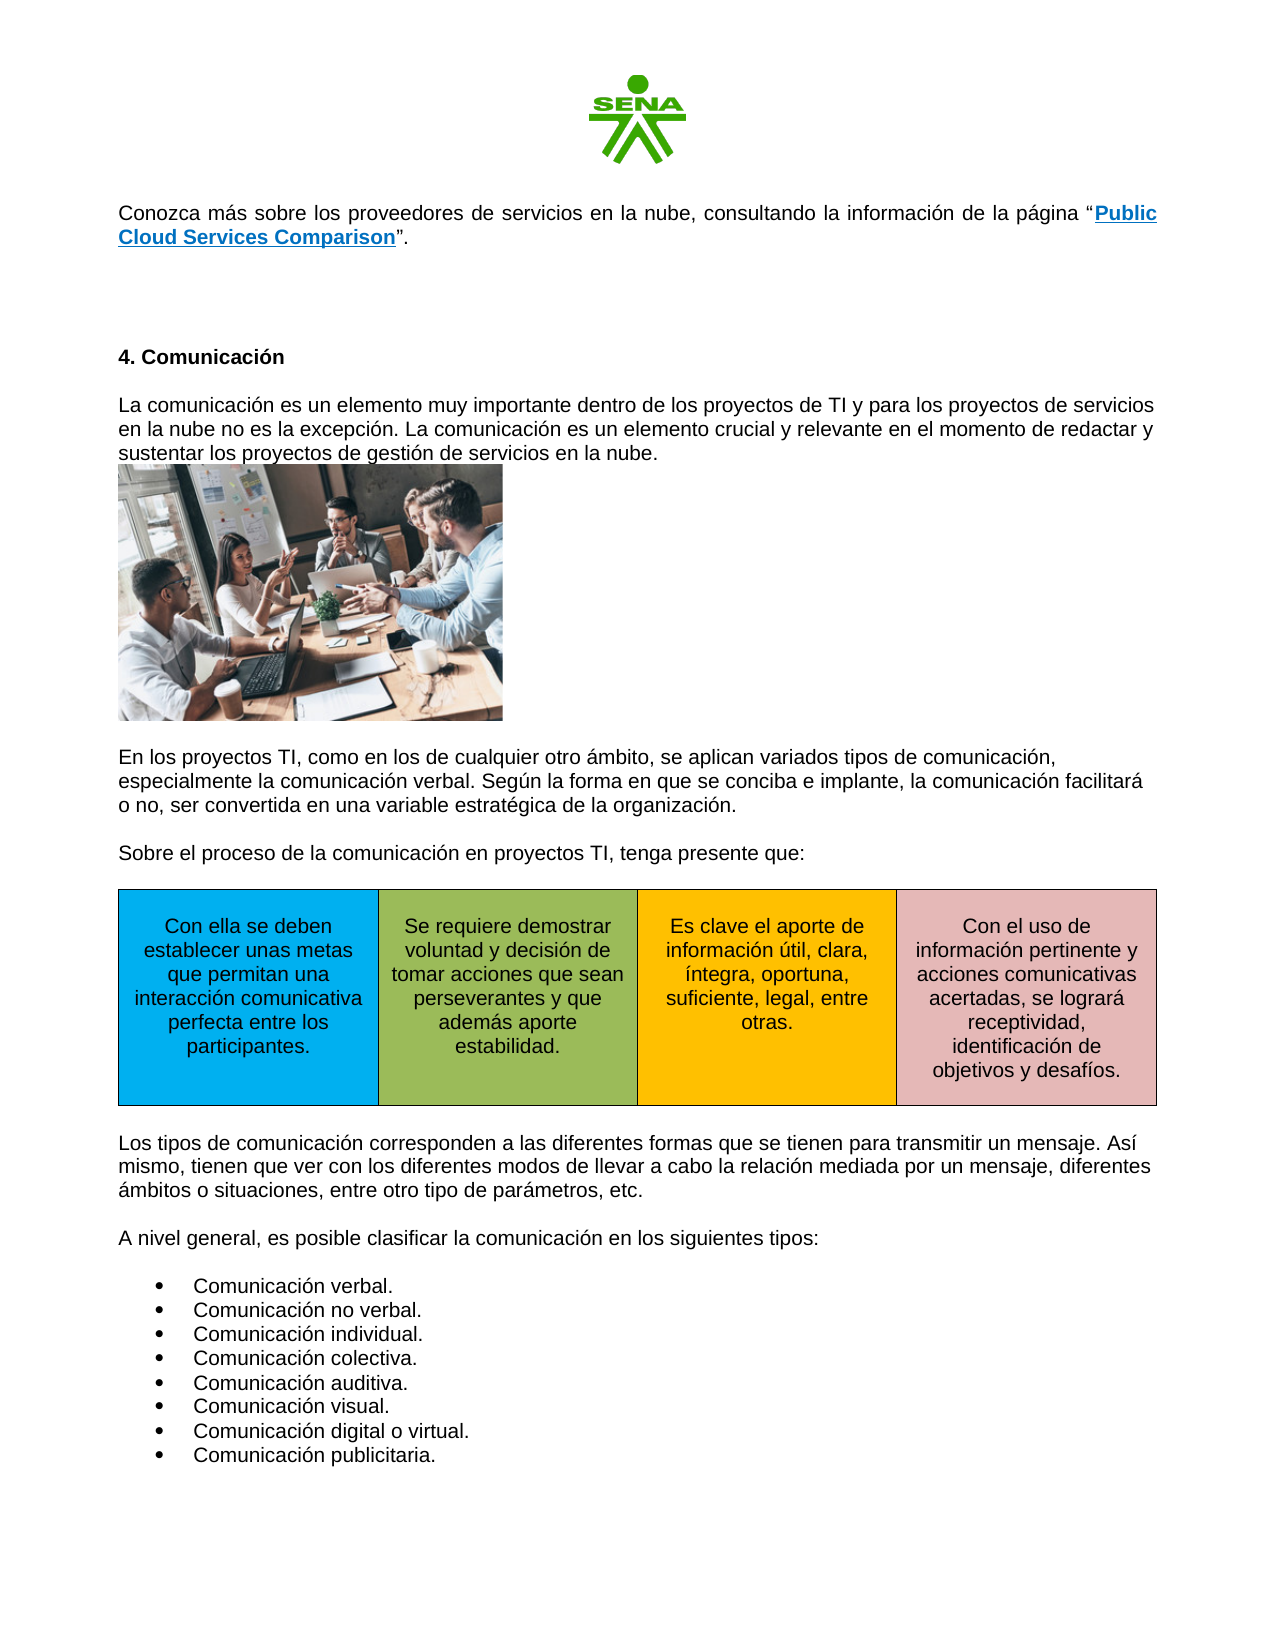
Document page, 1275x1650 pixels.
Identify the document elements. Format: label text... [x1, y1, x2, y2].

picture [118, 464, 503, 721]
table_header Con ella se deben establecer unas metas que permitan una interacción comunicativa perfecta entre los participantes. [119, 890, 378, 1105]
table_header Es clave el aporte de información útil, clara, íntegra, oportuna, suficiente, legal, entre otras. [638, 890, 896, 1105]
text Sobre el proceso de la comunicación en proyectos TI, tenga presente que: [118, 841, 1157, 865]
text A nivel general, es posible clasificar la comunicación en los siguientes tipos: [118, 1226, 1157, 1250]
list Comunicación colectiva. [156, 1346, 1157, 1370]
text La comunicación es un elemento muy importante dentro de los proyectos de TI y para los proyectos de servicios en la nube no es la excepción. La comunicación es un elemento crucial y relevante en el momento de redactar y sustentar los proyectos de gestión de servicios en la nube. [118, 393, 1157, 465]
table_header Con el uso de información pertinente y acciones comunicativas acertadas, se logrará receptividad, identificación de objetivos y desafíos. [897, 890, 1156, 1105]
list Comunicación publicitaria. [156, 1442, 1157, 1467]
text En los proyectos TI, como en los de cualquier otro ámbito, se aplican variados tipos de comunicación, especialmente la comunicación verbal. Según la forma en que se conciba e implante, la comunicación facilitará o no, ser convertida en una variable estratégica de la organización. [118, 745, 1157, 817]
table_header Se requiere demostrar voluntad y decisión de tomar acciones que sean perseverantes y que además aporte estabilidad. [379, 890, 637, 1105]
list Comunicación no verbal. [156, 1298, 1157, 1322]
text Conozca más sobre los proveedores de servicios en la nube, consultando la información de la página “Public Cloud Services Comparison”. [118, 201, 1157, 249]
picture [589, 75, 686, 164]
list Comunicación individual. [156, 1322, 1157, 1346]
text 4. Comunicación [118, 345, 1157, 369]
list Comunicación auditiva. [156, 1370, 1157, 1394]
list Comunicación visual. [156, 1394, 1157, 1418]
list Comunicación digital o virtual. [156, 1418, 1157, 1442]
list Comunicación verbal. [156, 1274, 1157, 1298]
text Los tipos de comunicación corresponden a las diferentes formas que se tienen para transmitir un mensaje. Así mismo, tienen que ver con los diferentes modos de llevar a cabo la relación mediada por un mensaje, diferentes ámbitos o situaciones, entre otro tipo de parámetros, etc. [118, 1130, 1157, 1202]
